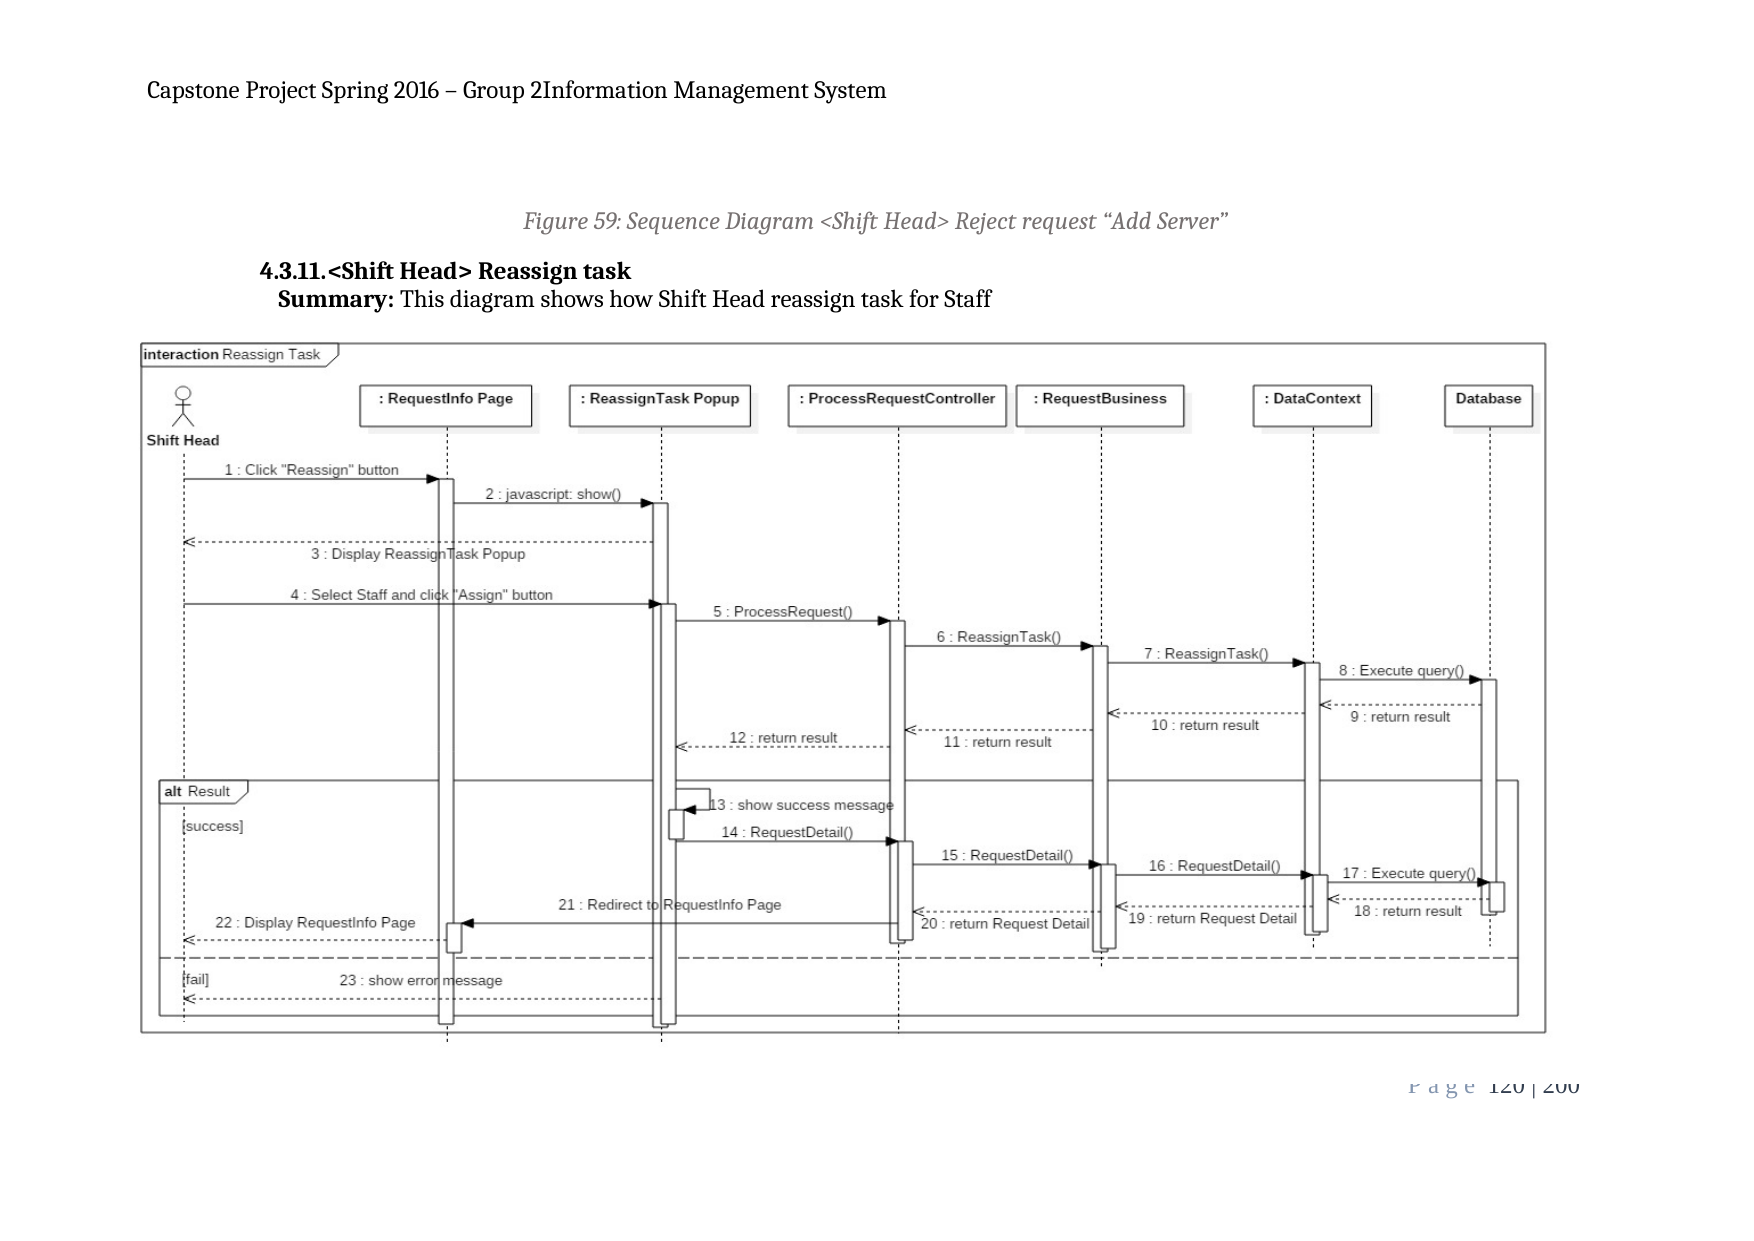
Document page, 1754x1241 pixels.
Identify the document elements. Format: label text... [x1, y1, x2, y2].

text Figure 59: Sequence Diagram <Shift Head> Reject request “Add Server” [147, 207, 1607, 236]
subtitle <Shift Head> Reassign task [259, 257, 1607, 285]
text Summary: This diagram shows how Shift Head reassign task for Staff [147, 285, 1607, 314]
picture [130, 333, 1591, 1084]
